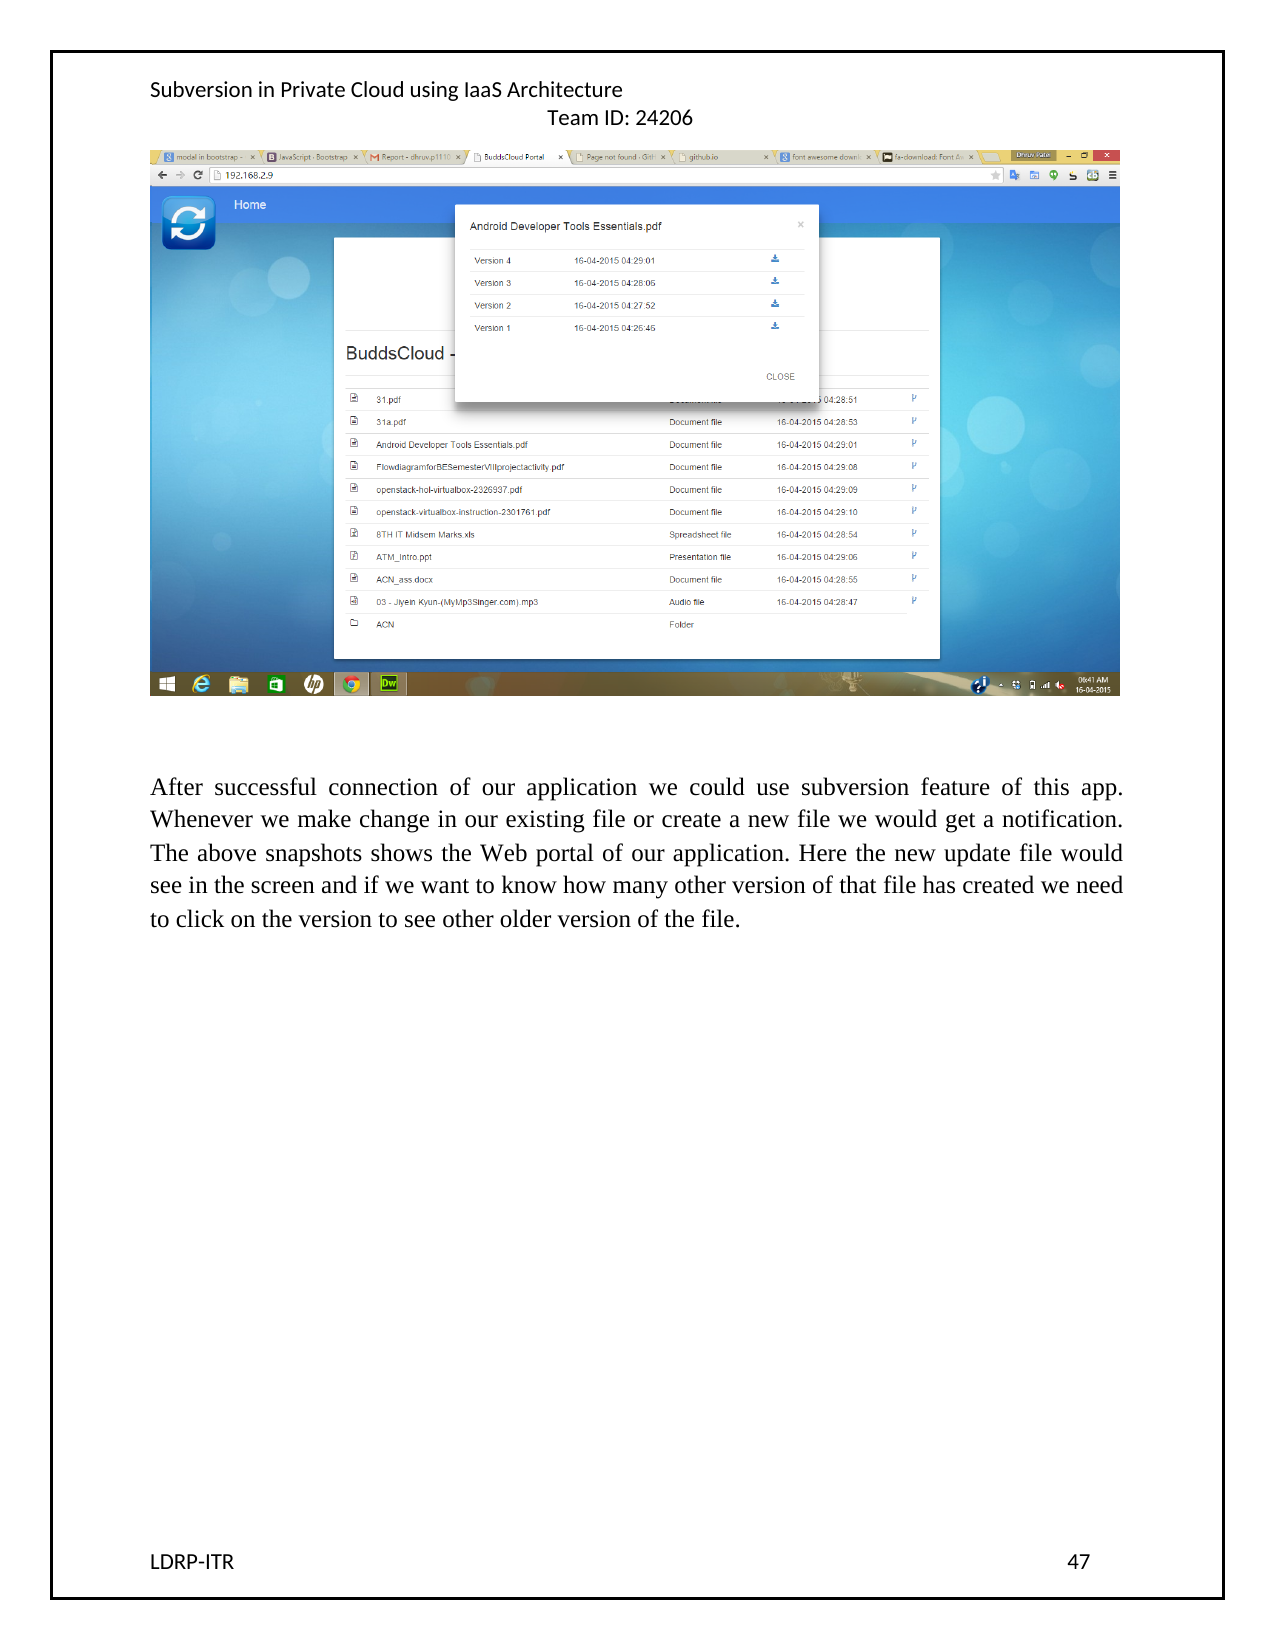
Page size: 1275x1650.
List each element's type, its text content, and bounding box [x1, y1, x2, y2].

picture [150, 150, 1120, 696]
text After successful connection of our application we could use subversion feature of this app. Whenever we make change in our existing file or create a new file we would get a notification. The above snapshots shows the Web portal of our application. Here the new update file would see in the screen and if we want to know how many other version of that file has created we need to click on the version to see other older version of the file. [150, 772, 1125, 932]
